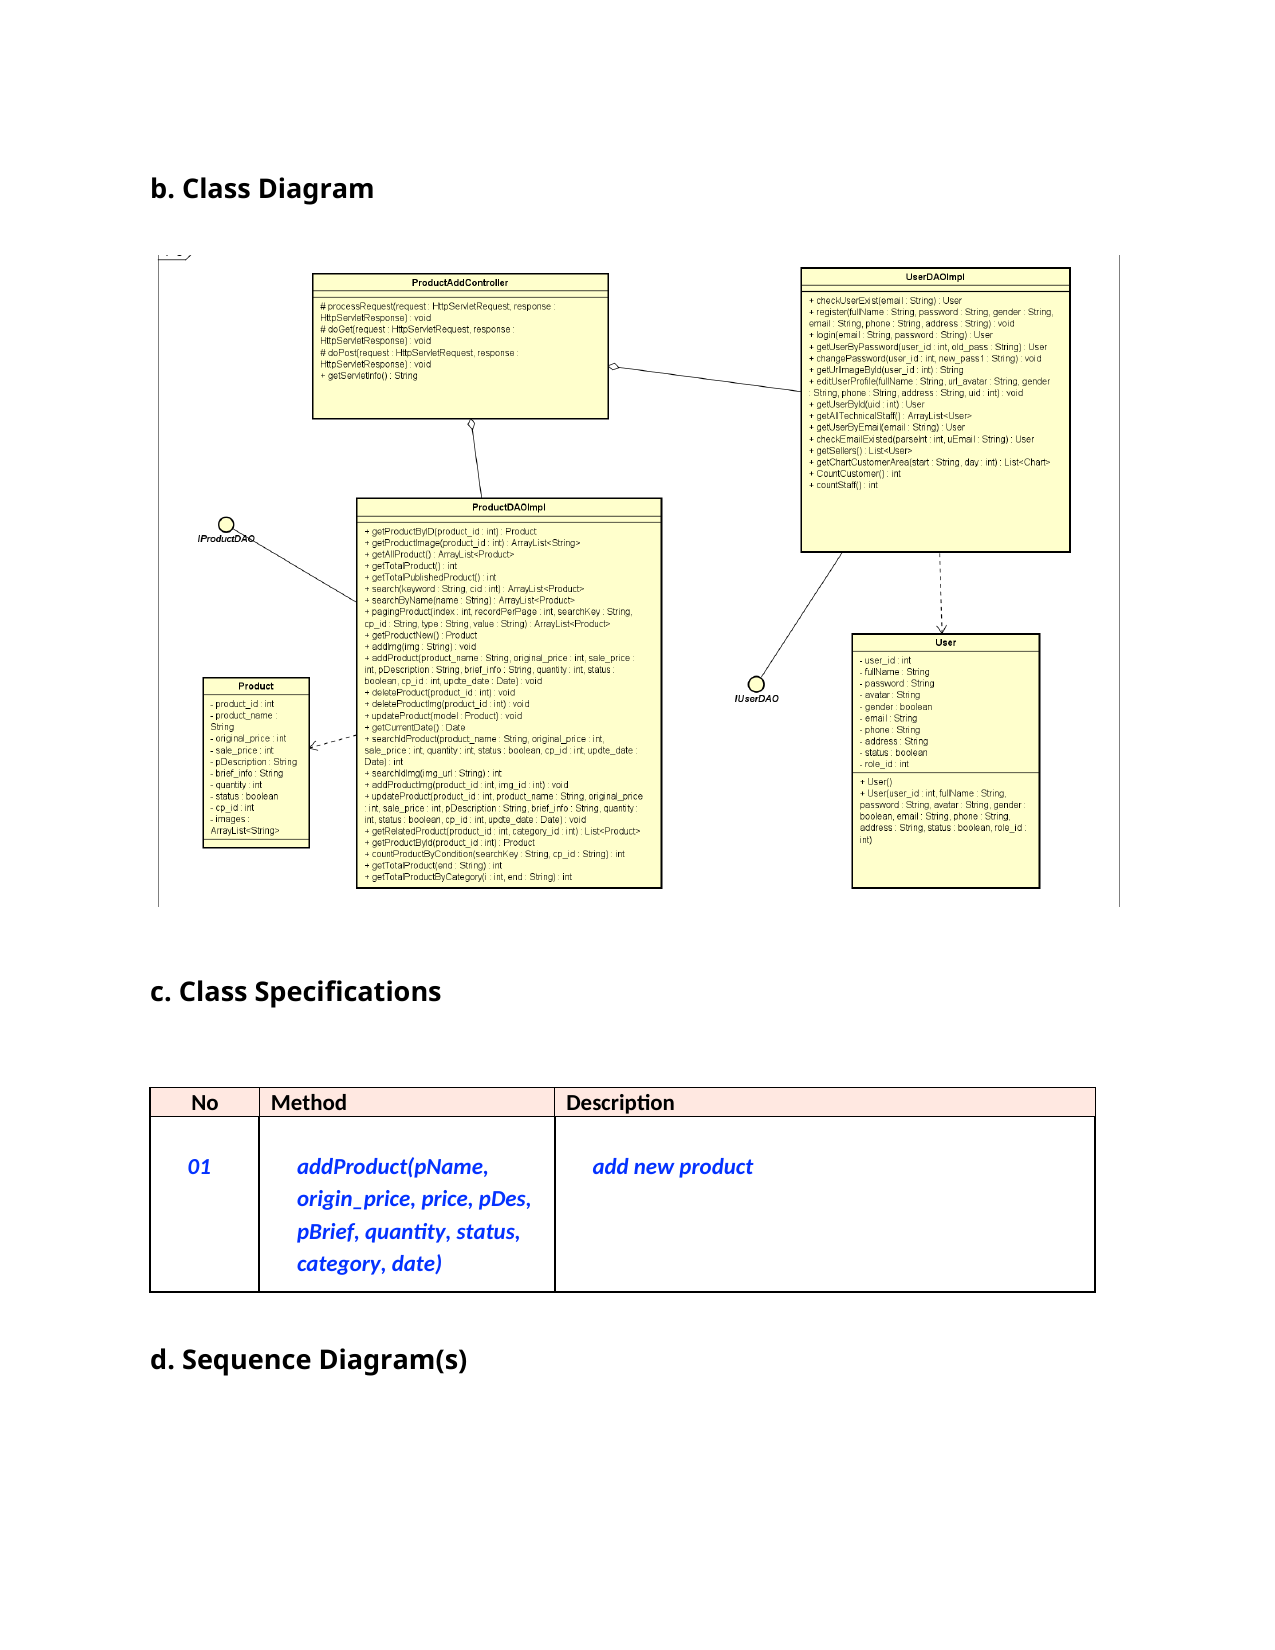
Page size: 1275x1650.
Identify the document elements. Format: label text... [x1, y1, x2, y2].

subtitle d. Sequence Diagram(s) [150, 1340, 1125, 1377]
table_header No [151, 1088, 259, 1116]
subtitle c. Class Specifications [150, 972, 1125, 1009]
table_cell add new product [556, 1117, 1094, 1291]
picture [150, 255, 1125, 907]
table_header Description [555, 1088, 1095, 1116]
subtitle b. Class Diagram [150, 169, 1125, 206]
table_cell 01 [151, 1117, 258, 1291]
table_header Method [260, 1088, 554, 1116]
table_cell addProduct(pName, origin_price, price, pDes, pBrief, quantity, status, category, date) [260, 1117, 554, 1291]
